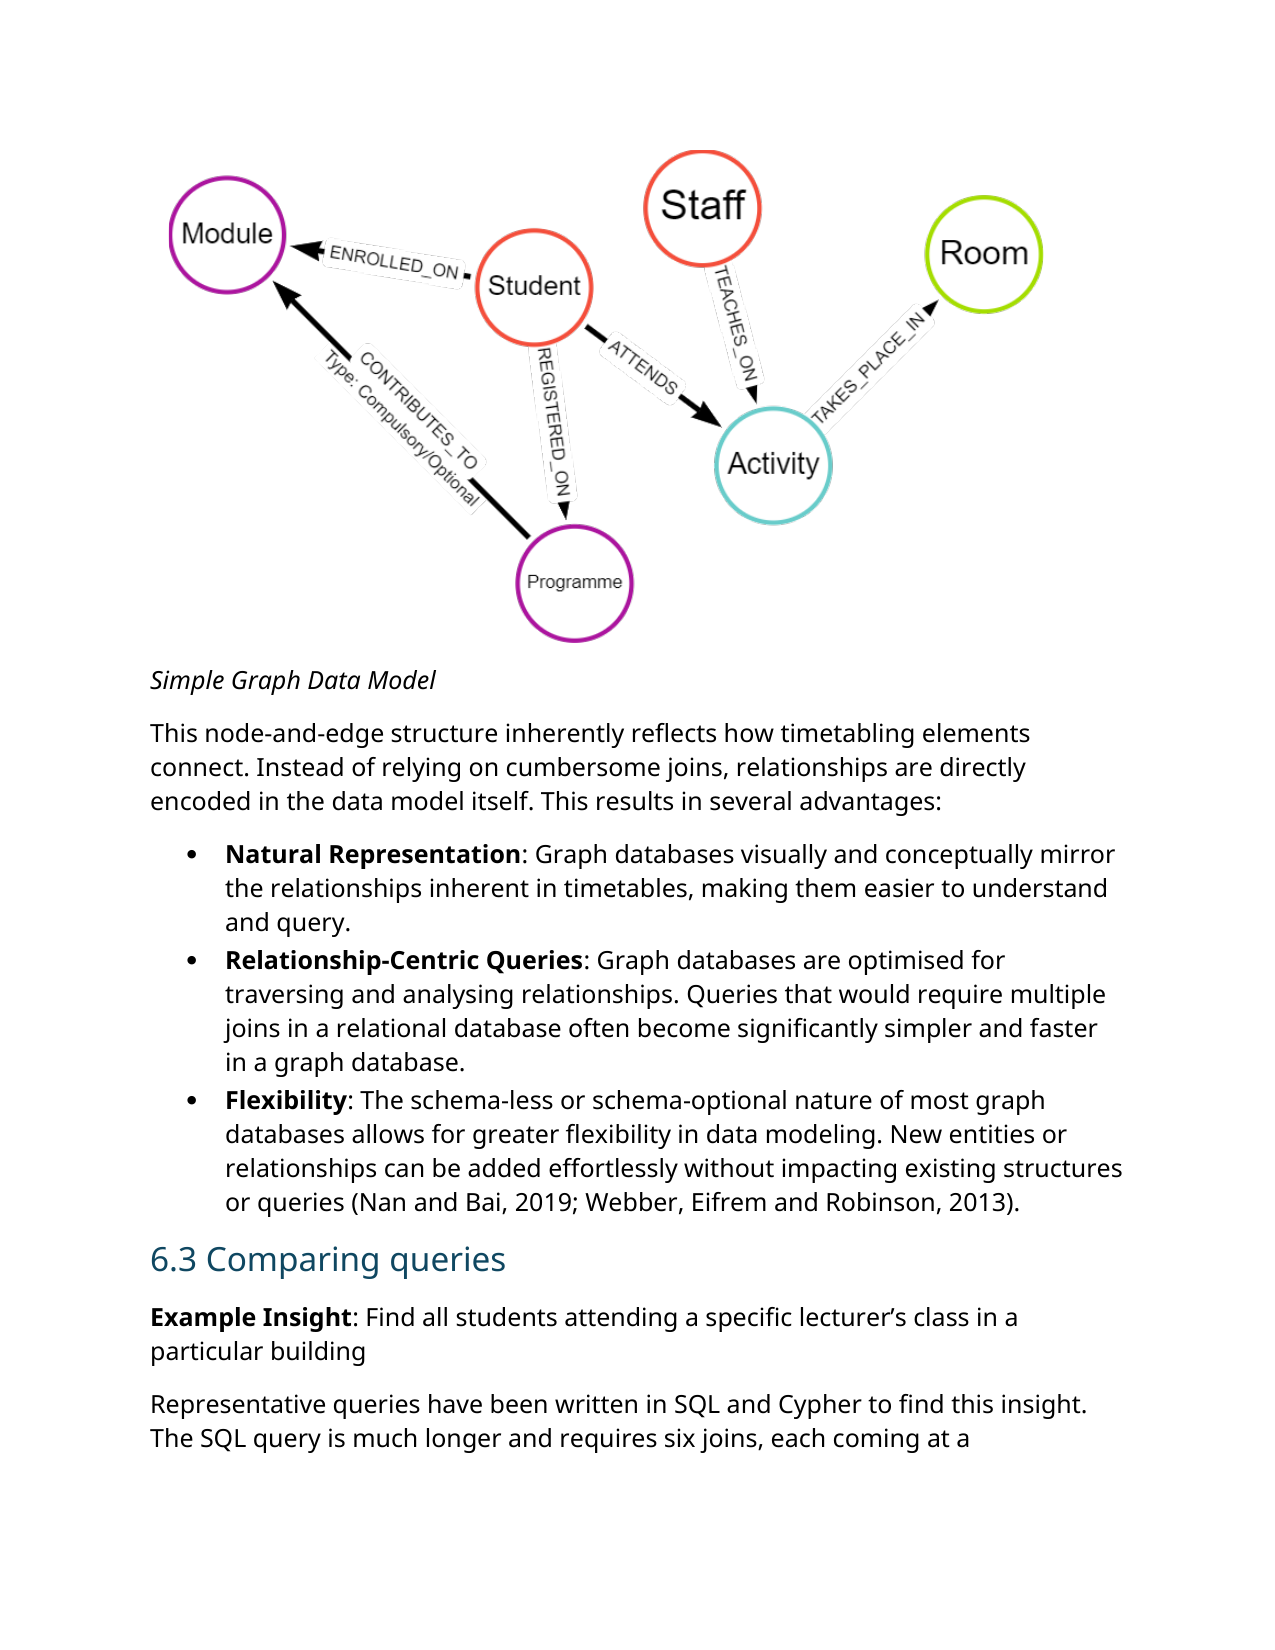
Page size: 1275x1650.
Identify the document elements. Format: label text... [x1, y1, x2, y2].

text Example Insight: Find all students attending a specific lecturer’s class in a particular building [150, 1300, 1125, 1368]
text This node-and-edge structure inherently reflects how timetabling elements connect. Instead of relying on cumbersome joins, relationships are directly encoded in the data model itself. This results in several advantages: [150, 716, 1125, 818]
subtitle 6.3 Comparing queries [150, 1236, 1125, 1281]
text Simple Graph Data Model [150, 663, 1125, 697]
list Flexibility: The schema-less or schema-optional nature of most graph databases allows for greater flexibility in data modeling. New entities or relationships can be added effortlessly without impacting existing structures or queries (Nan and Bai, 2019; Webber, Eifrem and Robinson, 2013). [187, 1083, 1125, 1219]
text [150, 1387, 1125, 1455]
list Natural Representation: Graph databases visually and conceptually mirror the relationships inherent in timetables, making them easier to understand and query. [187, 837, 1125, 939]
picture [168, 150, 1044, 643]
list Relationship-Centric Queries: Graph databases are optimised for traversing and analysing relationships. Queries that would require multiple joins in a relational database often become significantly simpler and faster in a graph database. [187, 943, 1125, 1079]
